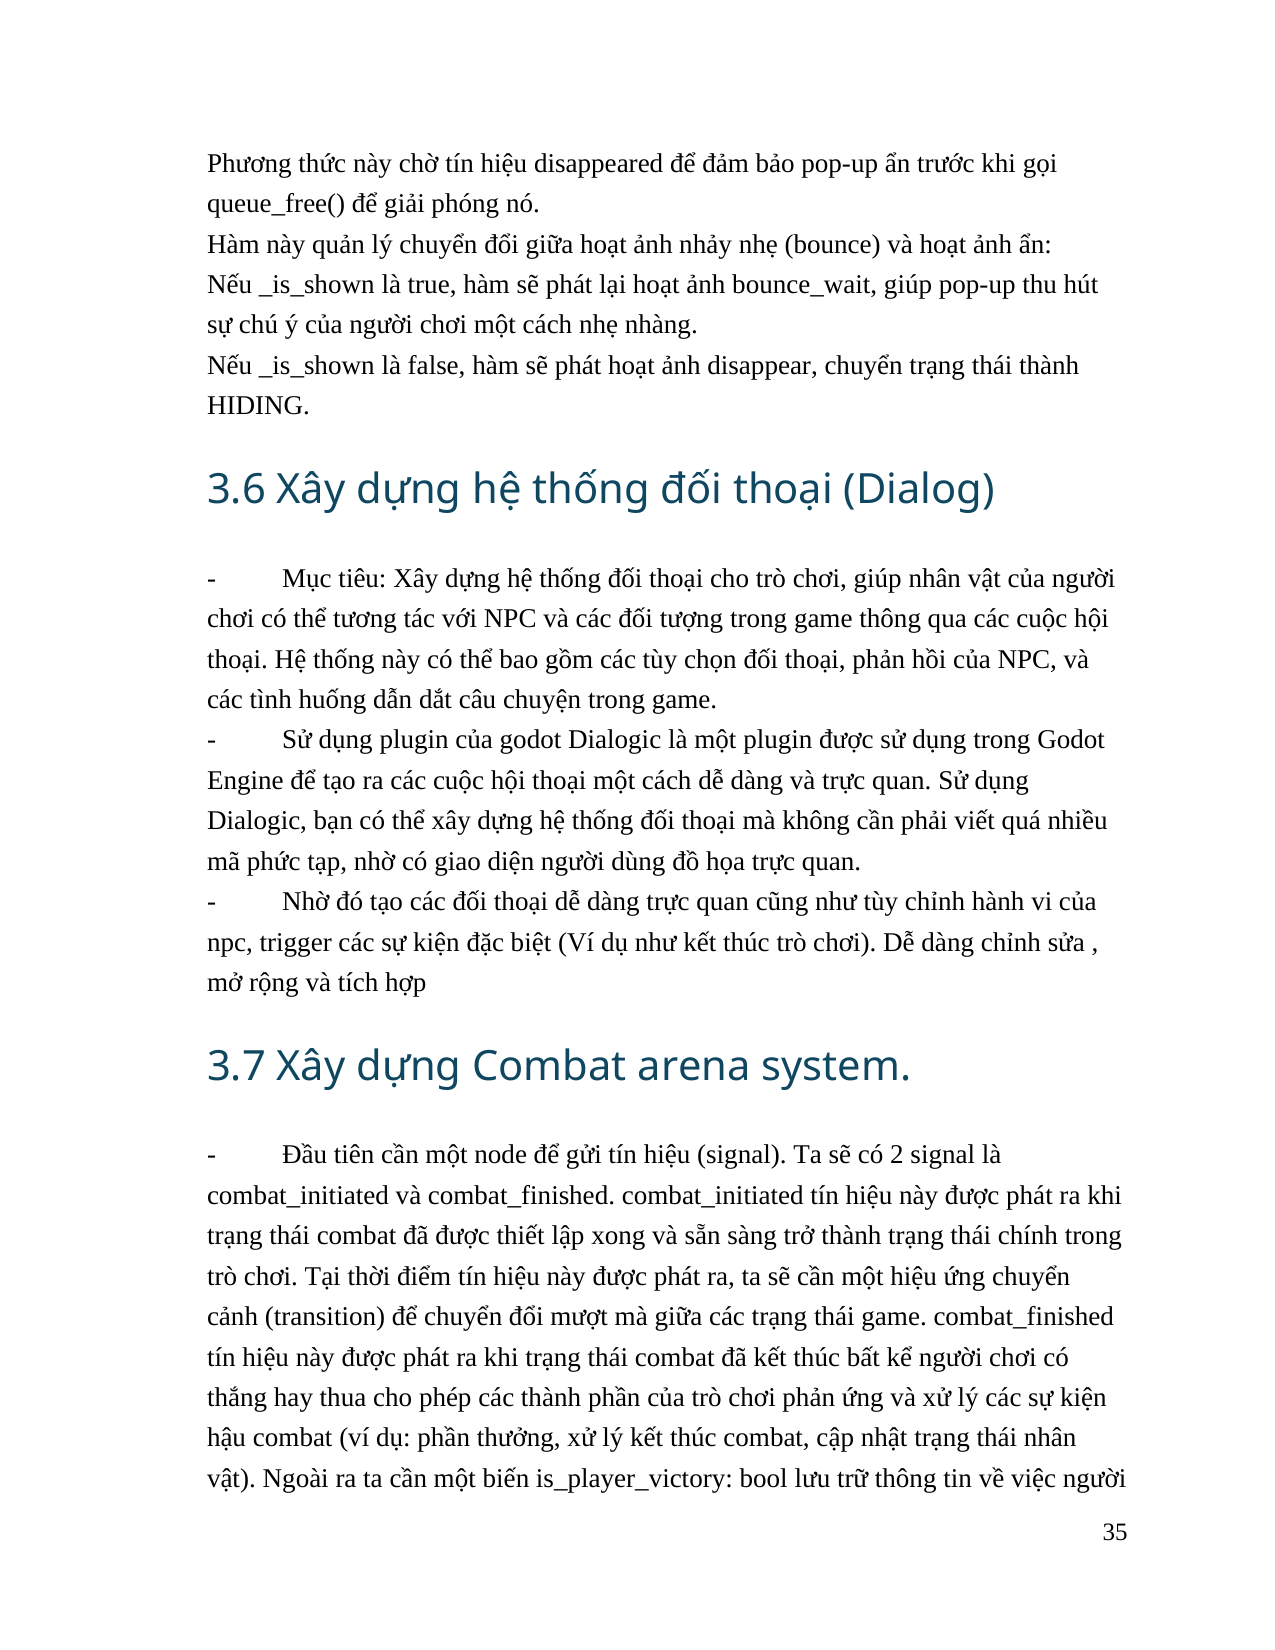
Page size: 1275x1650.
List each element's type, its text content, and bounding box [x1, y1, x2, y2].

text - Mục tiêu: Xây dựng hệ thống đối thoại cho trò chơi, giúp nhân vật của người chơi có thể tương tác với NPC và các đối tượng trong game thông qua các cuộc hội thoại. Hệ thống này có thể bao gồm các tùy chọn đối thoại, phản hồi của NPC, và các tình huống dẫn dắt câu chuyện trong game. [207, 562, 1127, 714]
text Phương thức này chờ tín hiệu disappeared để đảm bảo pop-up ẩn trước khi gọi queue_free() để giải phóng nó. Hàm này quản lý chuyển đổi giữa hoạt ảnh nhảy nhẹ (bounce) và hoạt ảnh ẩn: [207, 147, 1127, 259]
subtitle 3.6 Xây dựng hệ thống đối thoại (Dialog) [207, 459, 1127, 516]
text Nếu _is_shown là false, hàm sẽ phát hoạt ảnh disappear, chuyển trạng thái thành HIDING. [207, 349, 1127, 421]
subtitle 3.7 Xây dựng Combat arena system. [207, 1036, 1127, 1092]
text Nếu _is_shown là true, hàm sẽ phát lại hoạt ảnh bounce_wait, giúp pop-up thu hút sự chú ý của người chơi một cách nhẹ nhàng. [207, 268, 1127, 340]
text - Nhờ đó tạo các đối thoại dễ dàng trực quan cũng như tùy chỉnh hành vi của npc, trigger các sự kiện đặc biệt (Ví dụ như kết thúc trò chơi). Dễ dàng chỉnh sửa , mở rộng và tích hợp [207, 885, 1127, 997]
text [207, 1139, 1127, 1493]
text - Sử dụng plugin của godot Dialogic là một plugin được sử dụng trong Godot Engine để tạo ra các cuộc hội thoại một cách dễ dàng và trực quan. Sử dụng Dialogic, bạn có thể xây dựng hệ thống đối thoại mà không cần phải viết quá nhiều mã phức tạp, nhờ có giao diện người dùng đồ họa trực quan. [207, 724, 1127, 876]
